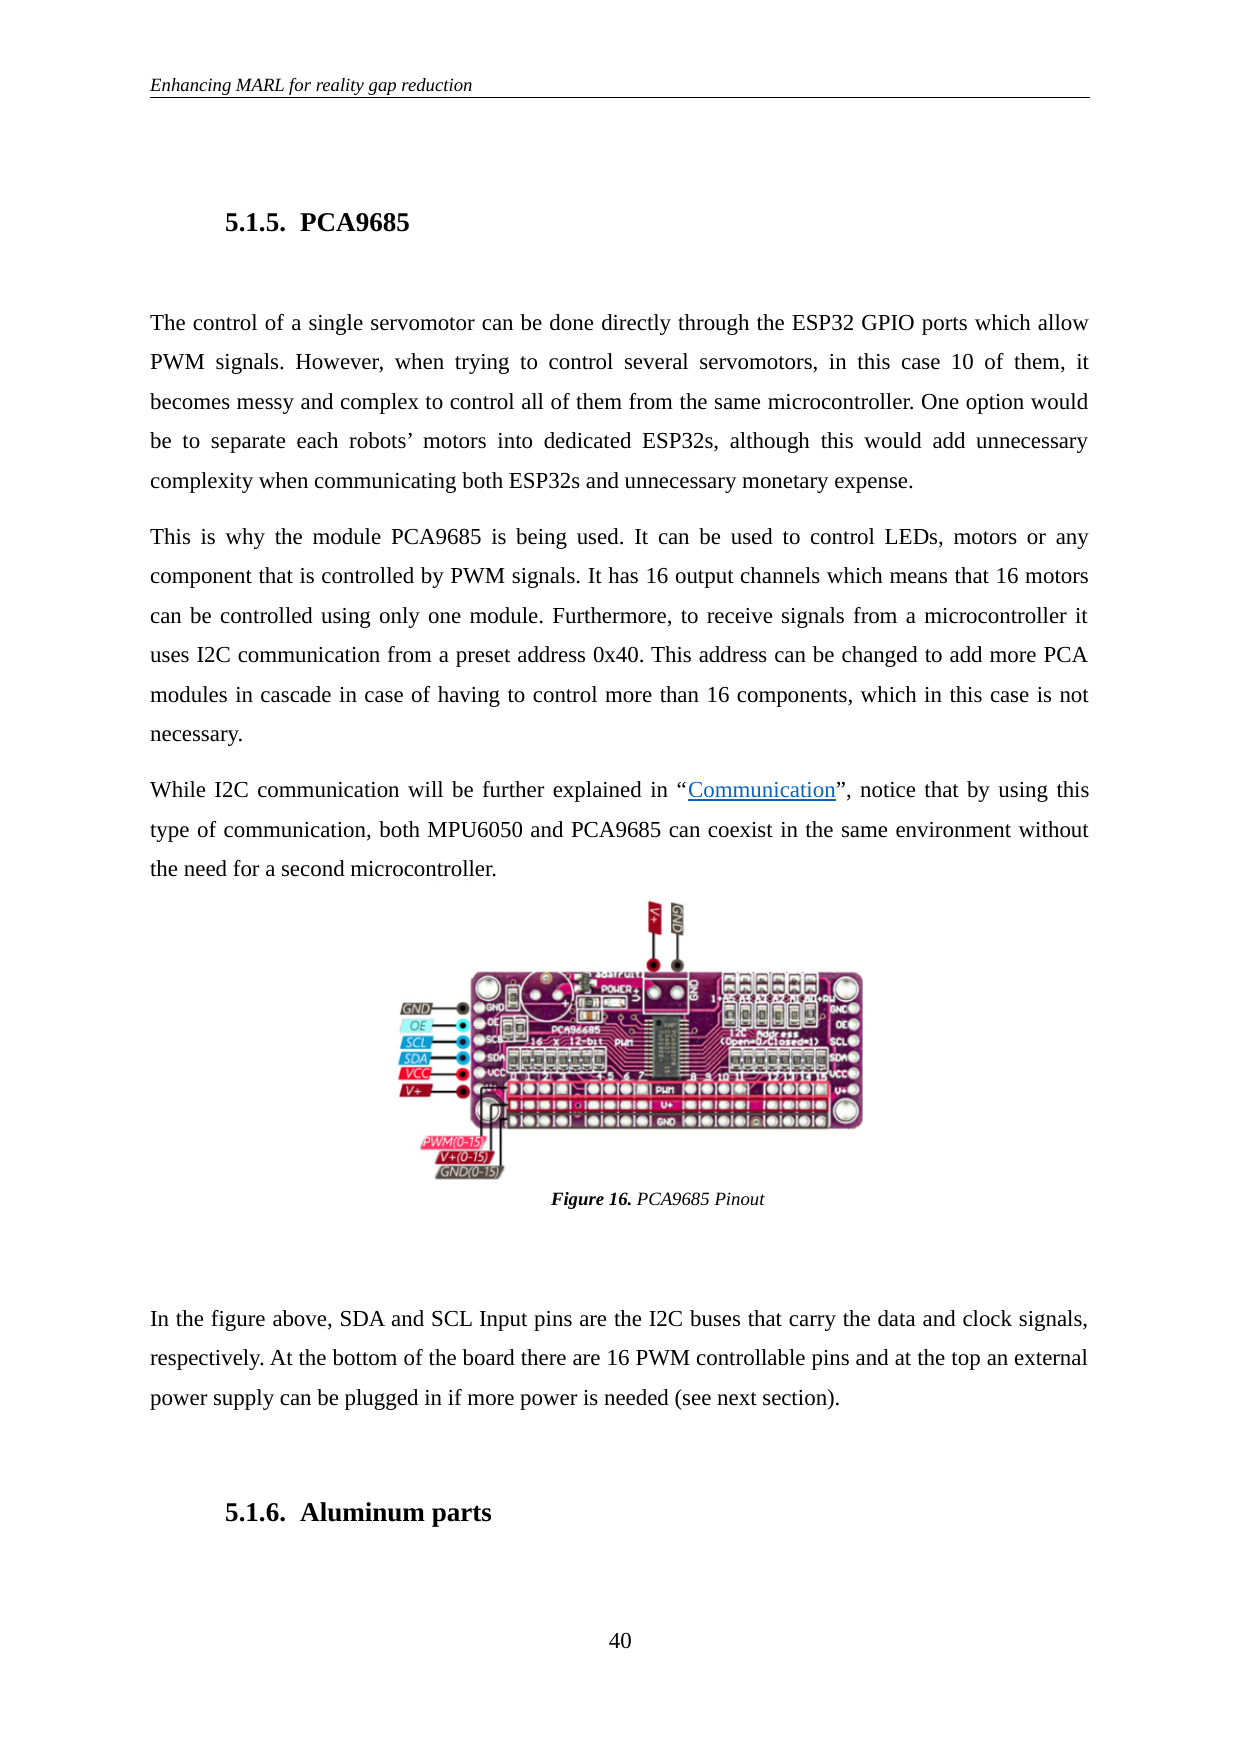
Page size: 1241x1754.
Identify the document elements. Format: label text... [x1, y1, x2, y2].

text This is why the module PCA9685 is being used. It can be used to control LEDs, motors or any component that is controlled by PWM signals. It has 16 output channels which means that 16 motors can be controlled using only one module. Furthermore, to receive signals from a microcontroller it uses I2C communication from a preset address 0x40. This address can be changed to add more PCA modules in cascade in case of having to control more than 16 components, which in this case is not necessary. [150, 523, 1090, 747]
subtitle Aluminum parts [225, 1496, 1090, 1527]
picture [377, 884, 863, 1184]
text The control of a single servomotor can be done directly through the ESP32 GPIO ports which allow PWM signals. However, when trying to control several servomotors, in this case 10 of them, it becomes messy and complex to control all of them from the same microcontroller. One option would be to separate each robots’ motors into dedicated ESP32s, although this would add unnecessary complexity when communicating both ESP32s and unnecessary monetary expense. [150, 309, 1090, 493]
text In the figure above, SDA and SCL Input pins are the I2C buses that carry the data and clock signals, respectively. At the bottom of the board there are 16 PWM controllable pins and at the top an external power supply can be plugged in if more power is needed (see next section). [150, 1305, 1090, 1410]
subtitle PCA9685 [225, 206, 1090, 237]
text While I2C communication will be further explained in “Communication”, notice that by using this type of communication, both MPU6050 and PCA9685 can coexist in the same environment without the need for a second microcontroller. [150, 777, 1090, 882]
